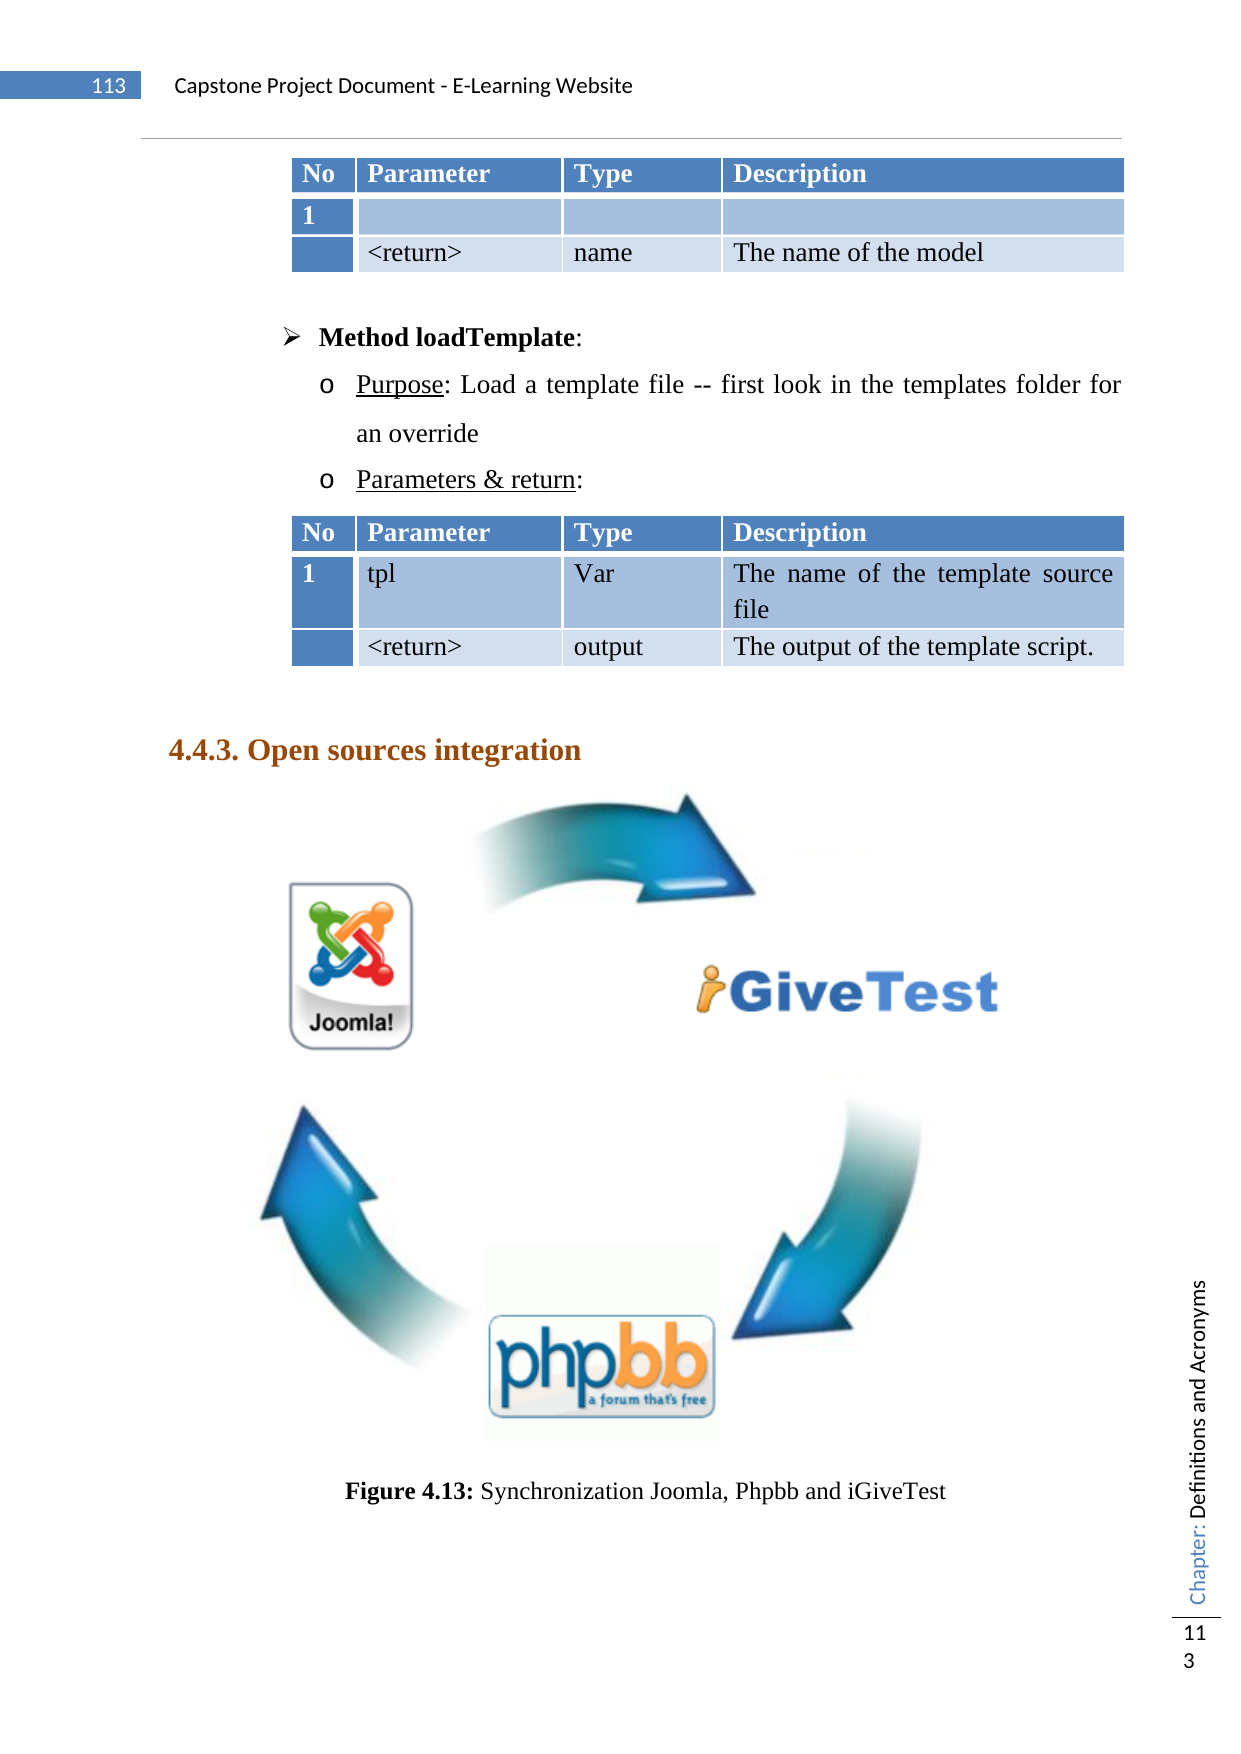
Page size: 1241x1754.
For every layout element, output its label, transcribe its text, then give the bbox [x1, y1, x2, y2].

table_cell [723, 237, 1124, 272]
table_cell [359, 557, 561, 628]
list Purpose: Load a template file -- first look in the templates folder for an override [319, 368, 1122, 448]
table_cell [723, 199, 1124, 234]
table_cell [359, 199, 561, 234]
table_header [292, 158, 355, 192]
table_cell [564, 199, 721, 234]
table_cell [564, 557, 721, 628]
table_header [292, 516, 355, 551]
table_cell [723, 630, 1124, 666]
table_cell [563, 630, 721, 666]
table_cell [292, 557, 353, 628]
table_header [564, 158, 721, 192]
picture [248, 785, 1015, 1442]
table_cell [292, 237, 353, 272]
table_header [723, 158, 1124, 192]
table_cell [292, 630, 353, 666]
list Parameters & return: [319, 463, 1122, 497]
subtitle 4.4.3. Open sources integration [169, 732, 1122, 767]
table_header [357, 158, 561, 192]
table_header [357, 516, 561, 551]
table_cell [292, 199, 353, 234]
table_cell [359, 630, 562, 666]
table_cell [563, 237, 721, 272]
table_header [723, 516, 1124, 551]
list Method loadTemplate: [281, 321, 1122, 352]
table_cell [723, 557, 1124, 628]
text Figure 4.13: Synchronization Joomla, Phpbb and iGiveTest [169, 1476, 1122, 1505]
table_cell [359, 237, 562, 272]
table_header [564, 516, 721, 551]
